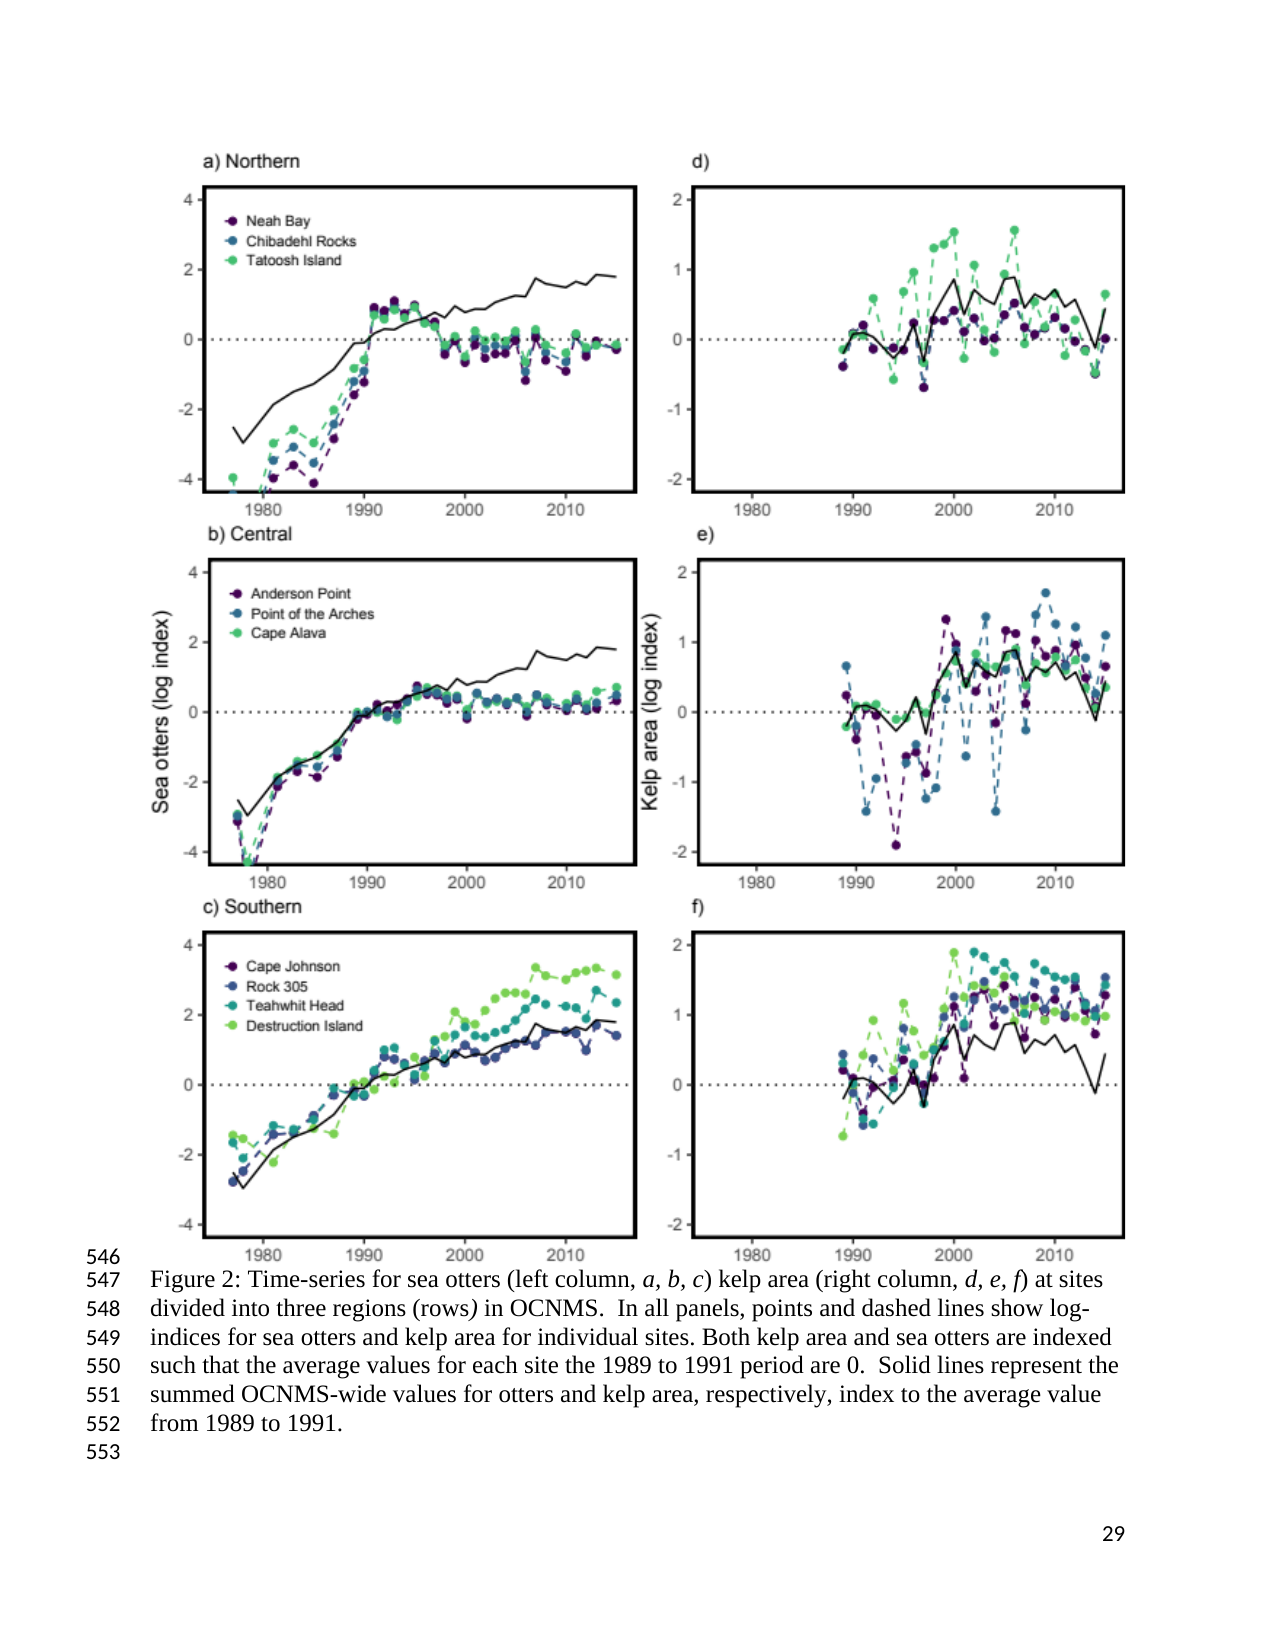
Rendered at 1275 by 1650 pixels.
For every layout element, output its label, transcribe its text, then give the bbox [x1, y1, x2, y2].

text Figure 2: Time-series for sea otters (left column, a, b, c) kelp area (right column, d, e, f) at sites divided into three regions (rows) in OCNMS. In all panels, points and dashed lines show log-indices for sea otters and kelp area for individual sites. Both kelp area and sea otters are indexed such that the average values for each site the 1989 to 1991 period are 0. Solid lines represent the summed OCNMS-wide values for otters and kelp area, respectively, index to the average value from 1989 to 1991. [150, 1265, 1125, 1437]
